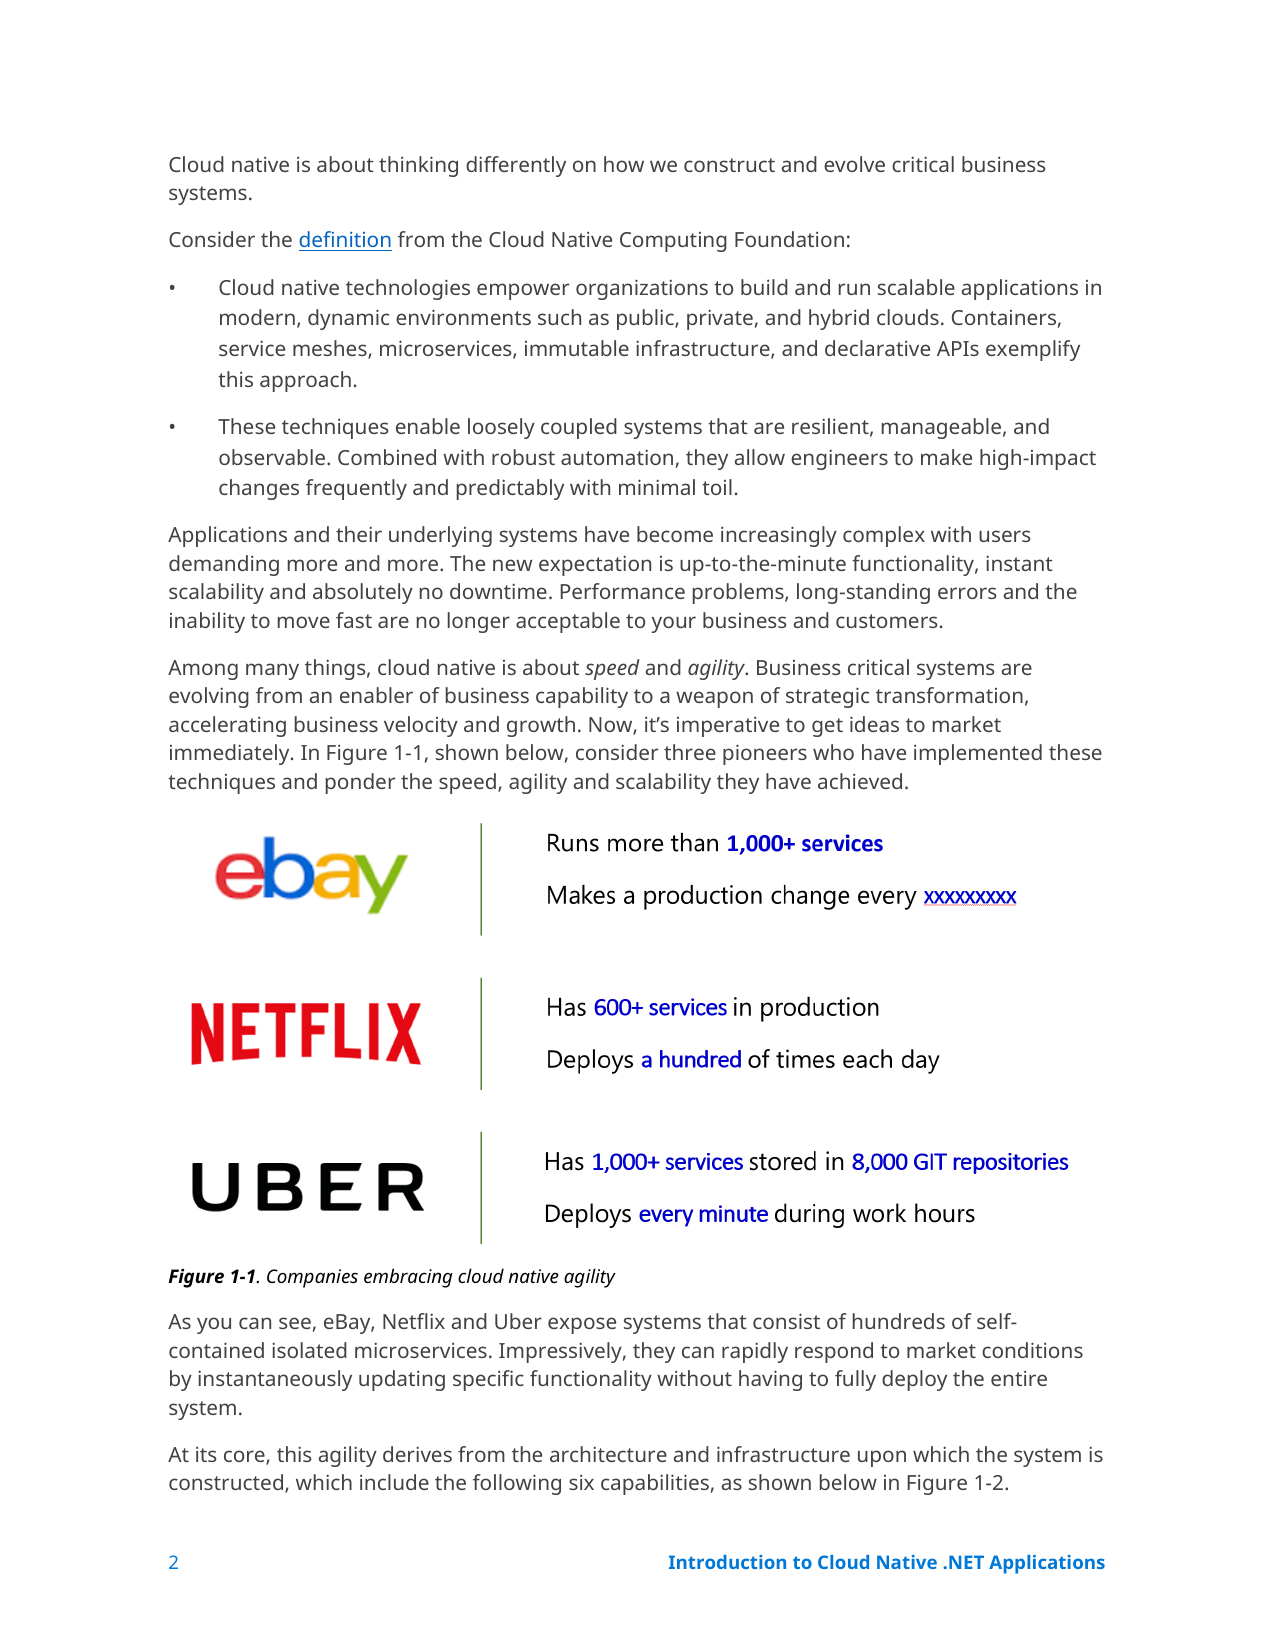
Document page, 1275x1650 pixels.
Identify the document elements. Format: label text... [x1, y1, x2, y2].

picture [168, 813, 1108, 1245]
list Cloud native technologies empower organizations to build and run scalable applications in modern, dynamic environments such as public, private, and hybrid clouds. Containers, service meshes, microservices, immutable infrastructure, and declarative APIs exemplify this approach. [168, 273, 1107, 393]
text Consider the definition from the Cloud Native Computing Foundation: [168, 226, 1107, 254]
text As you can see, eBay, Netflix and Uber expose systems that consist of hundreds of self-contained isolated microservices. Impressively, they can rapidly respond to market conditions by instantaneously updating specific functionality without having to fully deploy the entire system. [168, 1307, 1107, 1421]
text Applications and their underlying systems have become increasingly complex with users demanding more and more. The new expectation is up-to-the-minute functionality, instant scalability and absolutely no downtime. Performance problems, long-standing errors and the inability to move fast are no longer acceptable to your business and customers. [168, 521, 1107, 634]
list These techniques enable loosely coupled systems that are resilient, manageable, and observable. Combined with robust automation, they allow engineers to make high-impact changes frequently and predictably with minimal toil. [168, 412, 1107, 502]
text Among many things, cloud native is about speed and agility. Business critical systems are evolving from an enabler of business capability to a weapon of strategic transformation, accelerating business velocity and growth. Now, it’s imperative to get ideas to market immediately. In Figure 1-1, shown below, consider three pioneers who have implemented these techniques and ponder the speed, agility and scalability they have achieved. [168, 653, 1107, 795]
text Figure 1-1. Companies embracing cloud native agility [168, 1263, 1107, 1289]
text Cloud native is about thinking differently on how we construct and evolve critical business systems. [168, 150, 1107, 207]
text At its core, this agility derives from the architecture and infrastructure upon which the system is constructed, which include the following six capabilities, as shown below in Figure 1-2. [168, 1440, 1107, 1497]
